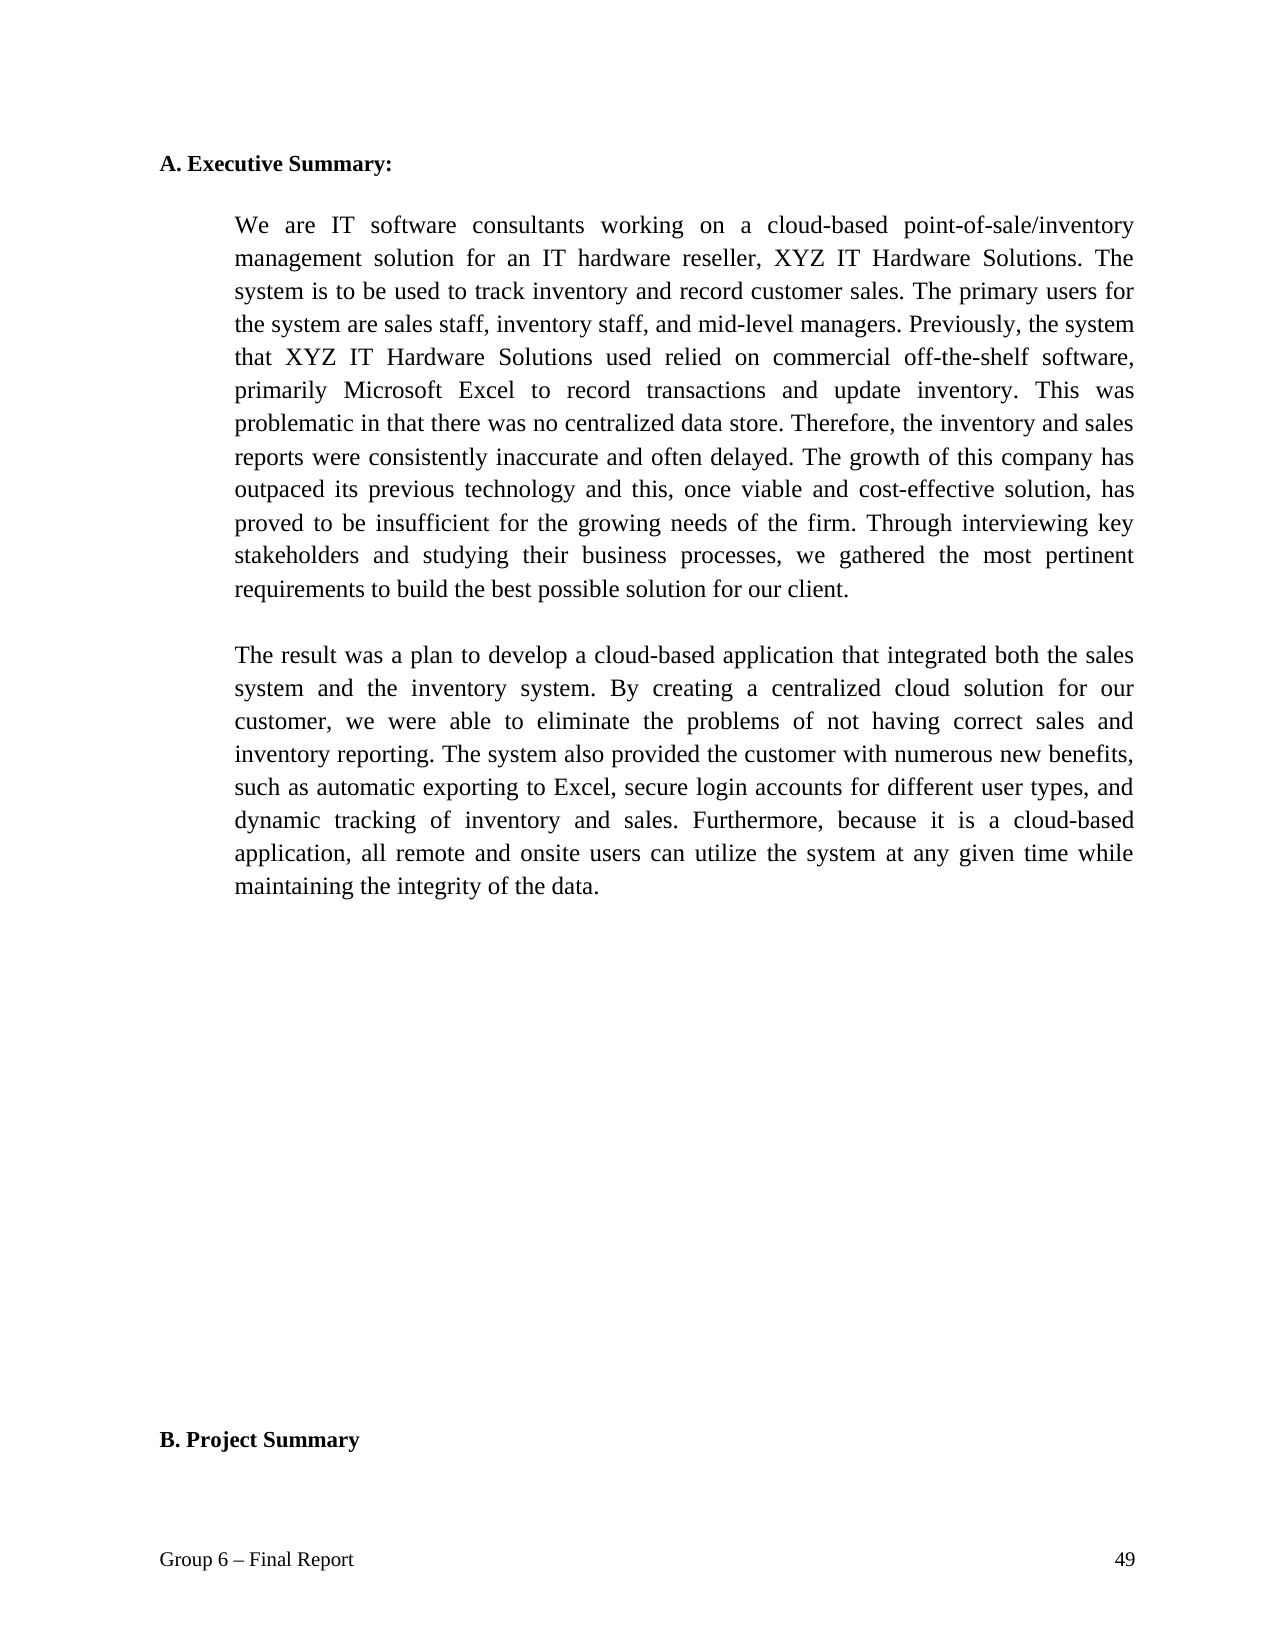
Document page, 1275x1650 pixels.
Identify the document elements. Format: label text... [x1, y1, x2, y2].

text B. Project Summary [159, 1426, 1135, 1452]
text The result was a plan to develop a cloud-based application that integrated both the sales system and the inventory system. By creating a centralized cloud solution for our customer, we were able to eliminate the problems of not having correct sales and inventory reporting. The system also provided the customer with numerous new benefits, such as automatic exporting to Excel, secure login accounts for different user types, and dynamic tracking of inventory and sales. Furthermore, because it is a cloud-based application, all remote and onsite users can utilize the system at any given time while maintaining the integrity of the data. [234, 640, 1135, 899]
text A. Executive Summary: [159, 150, 1135, 176]
text We are IT software consultants working on a cloud-based point-of-sale/inventory management solution for an IT hardware reseller, XYZ IT Hardware Solutions. The system is to be used to track inventory and record customer sales. The primary users for the system are sales staff, inventory staff, and mid-level managers. Previously, the system that XYZ IT Hardware Solutions used relied on commercial off-the-shelf software, primarily Microsoft Excel to record transactions and update inventory. This was problematic in that there was no centralized data store. Therefore, the inventory and sales reports were consistently inaccurate and often delayed. The growth of this company has outpaced its previous technology and this, once viable and cost-effective solution, has proved to be insufficient for the growing needs of the firm. Through interviewing key stakeholders and studying their business processes, we gathered the most pertinent requirements to build the best possible solution for our client. [234, 210, 1135, 602]
